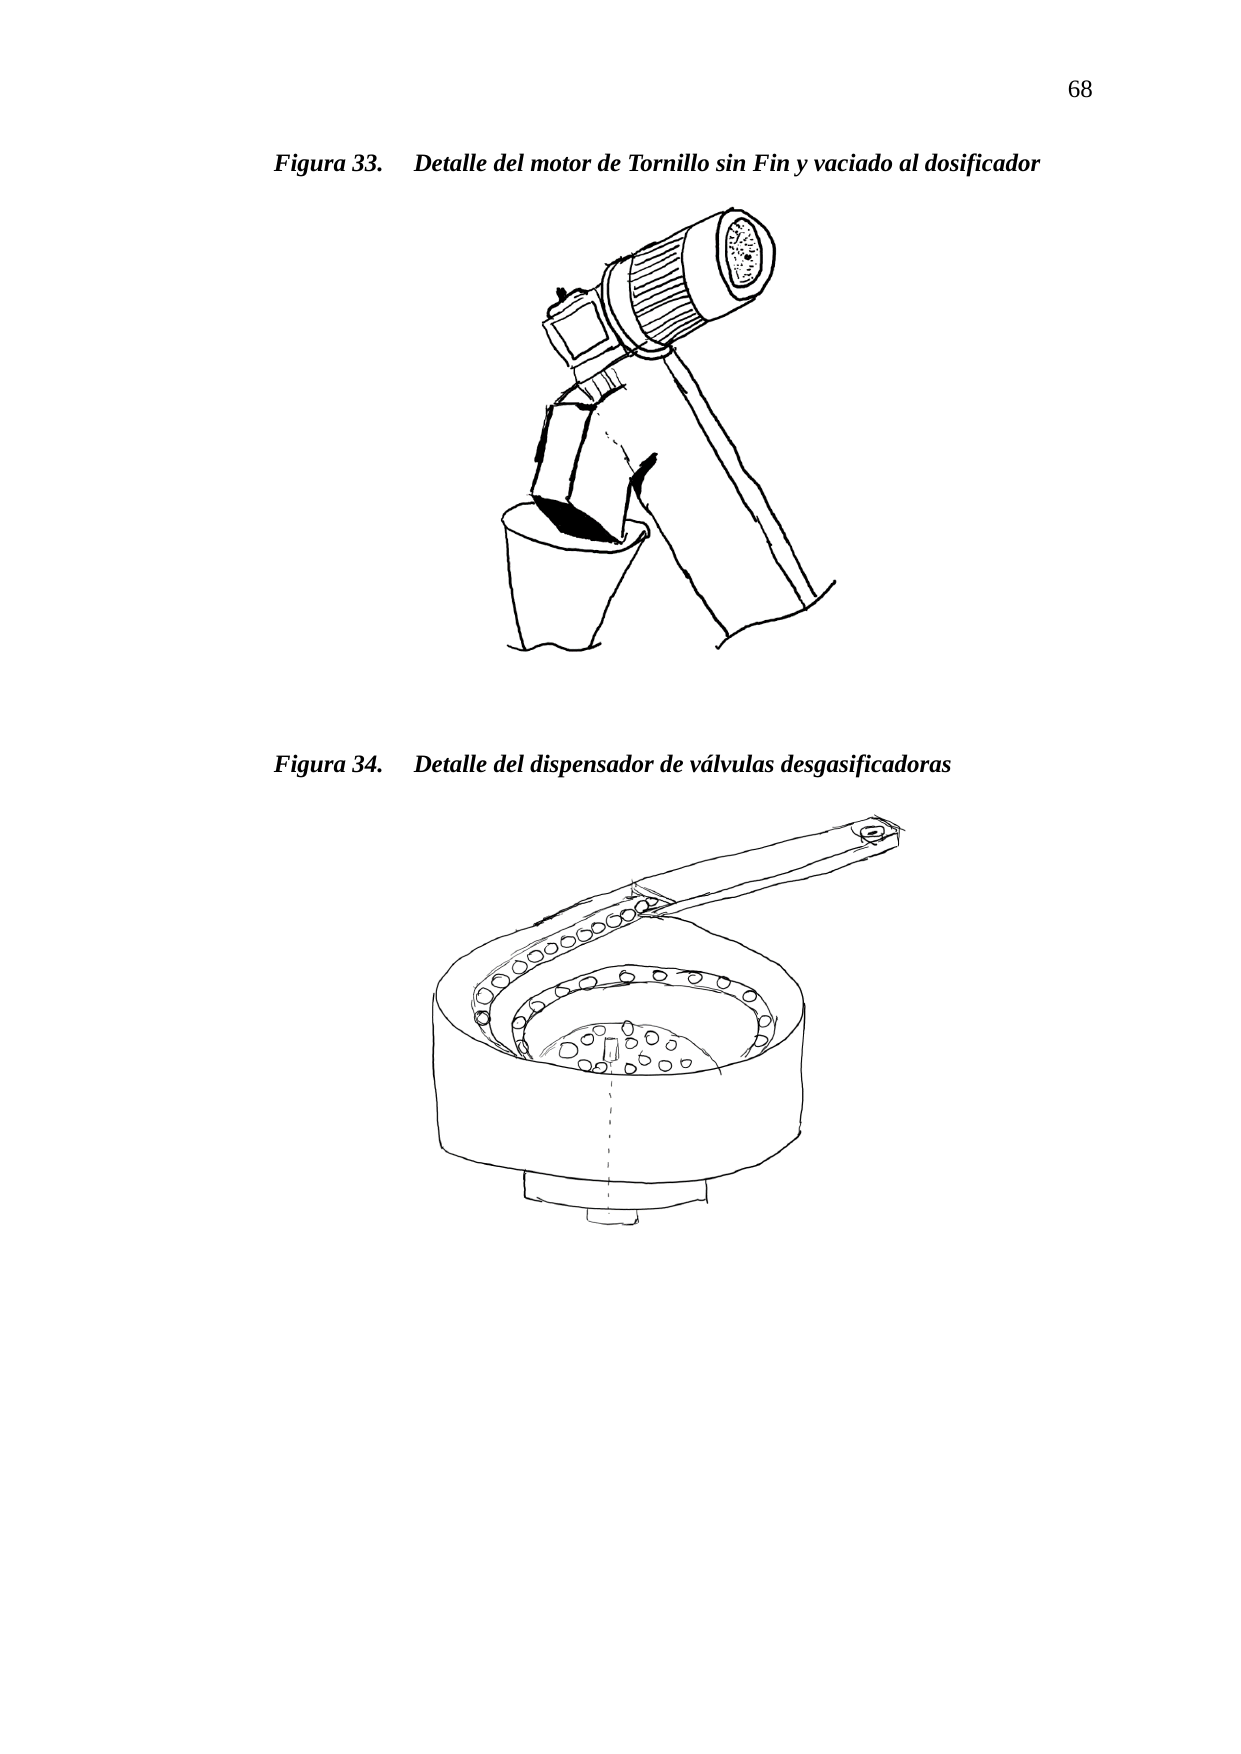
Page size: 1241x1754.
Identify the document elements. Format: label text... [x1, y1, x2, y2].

picture [481, 197, 848, 667]
text Detalle del dispensador de válvulas desgasificadoras [274, 749, 1092, 778]
picture [408, 798, 920, 1238]
text Detalle del motor de Tornillo sin Fin y vaciado al dosificador [274, 148, 1092, 176]
